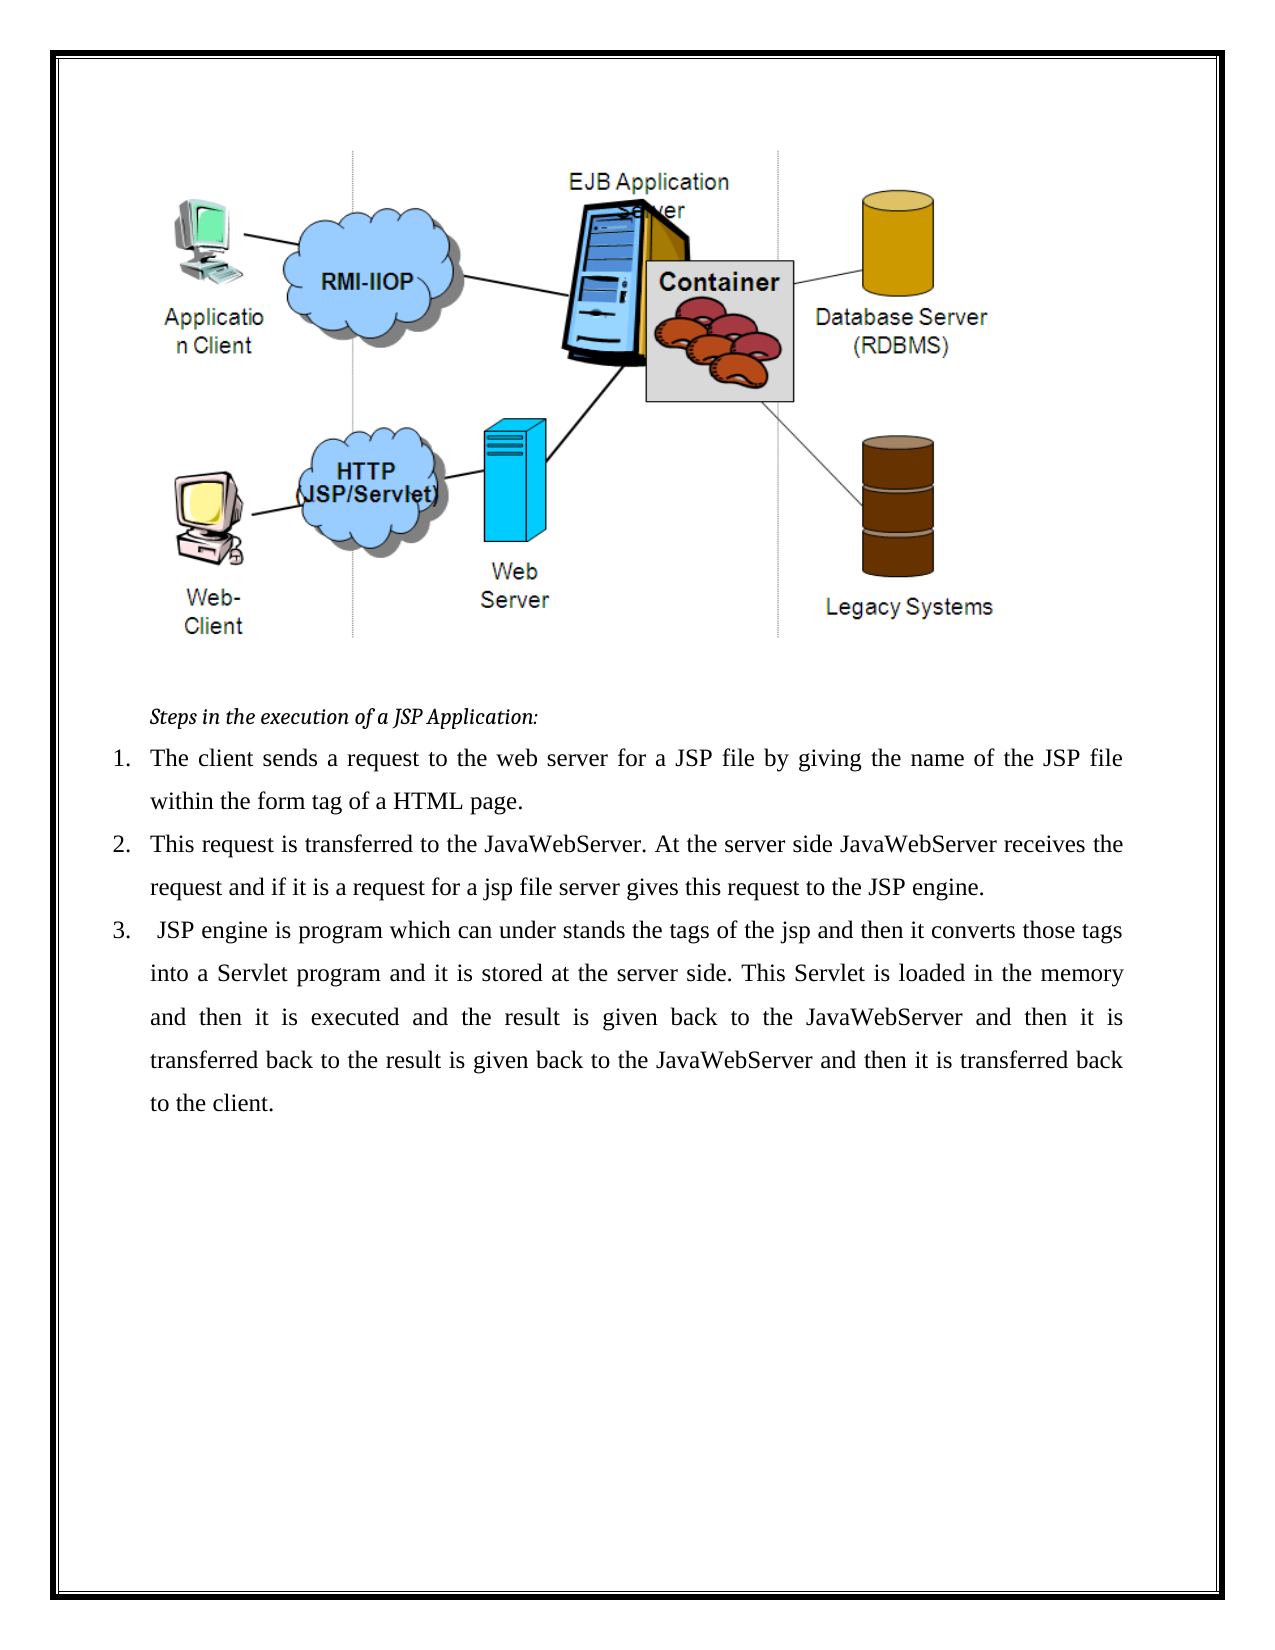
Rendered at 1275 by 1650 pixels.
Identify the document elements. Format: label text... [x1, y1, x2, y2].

list This request is transferred to the JavaWebServer. At the server side JavaWebServer receives the request and if it is a request for a jsp file server gives this request to the JSP engine. [112, 829, 1125, 901]
list JSP engine is program which can under stands the tags of the jsp and then it converts those tags into a Servlet program and it is stored at the server side. This Servlet is loaded in the memory and then it is executed and the result is given back to the JavaWebServer and then it is transferred back to the result is given back to the JavaWebServer and then it is transferred back to the client. [112, 915, 1125, 1117]
list The client sends a request to the web server for a JSP file by giving the name of the JSP file within the form tag of a HTML page. [112, 743, 1125, 815]
subtitle Steps in the execution of a JSP Application: [150, 703, 1125, 730]
picture [150, 150, 1088, 650]
